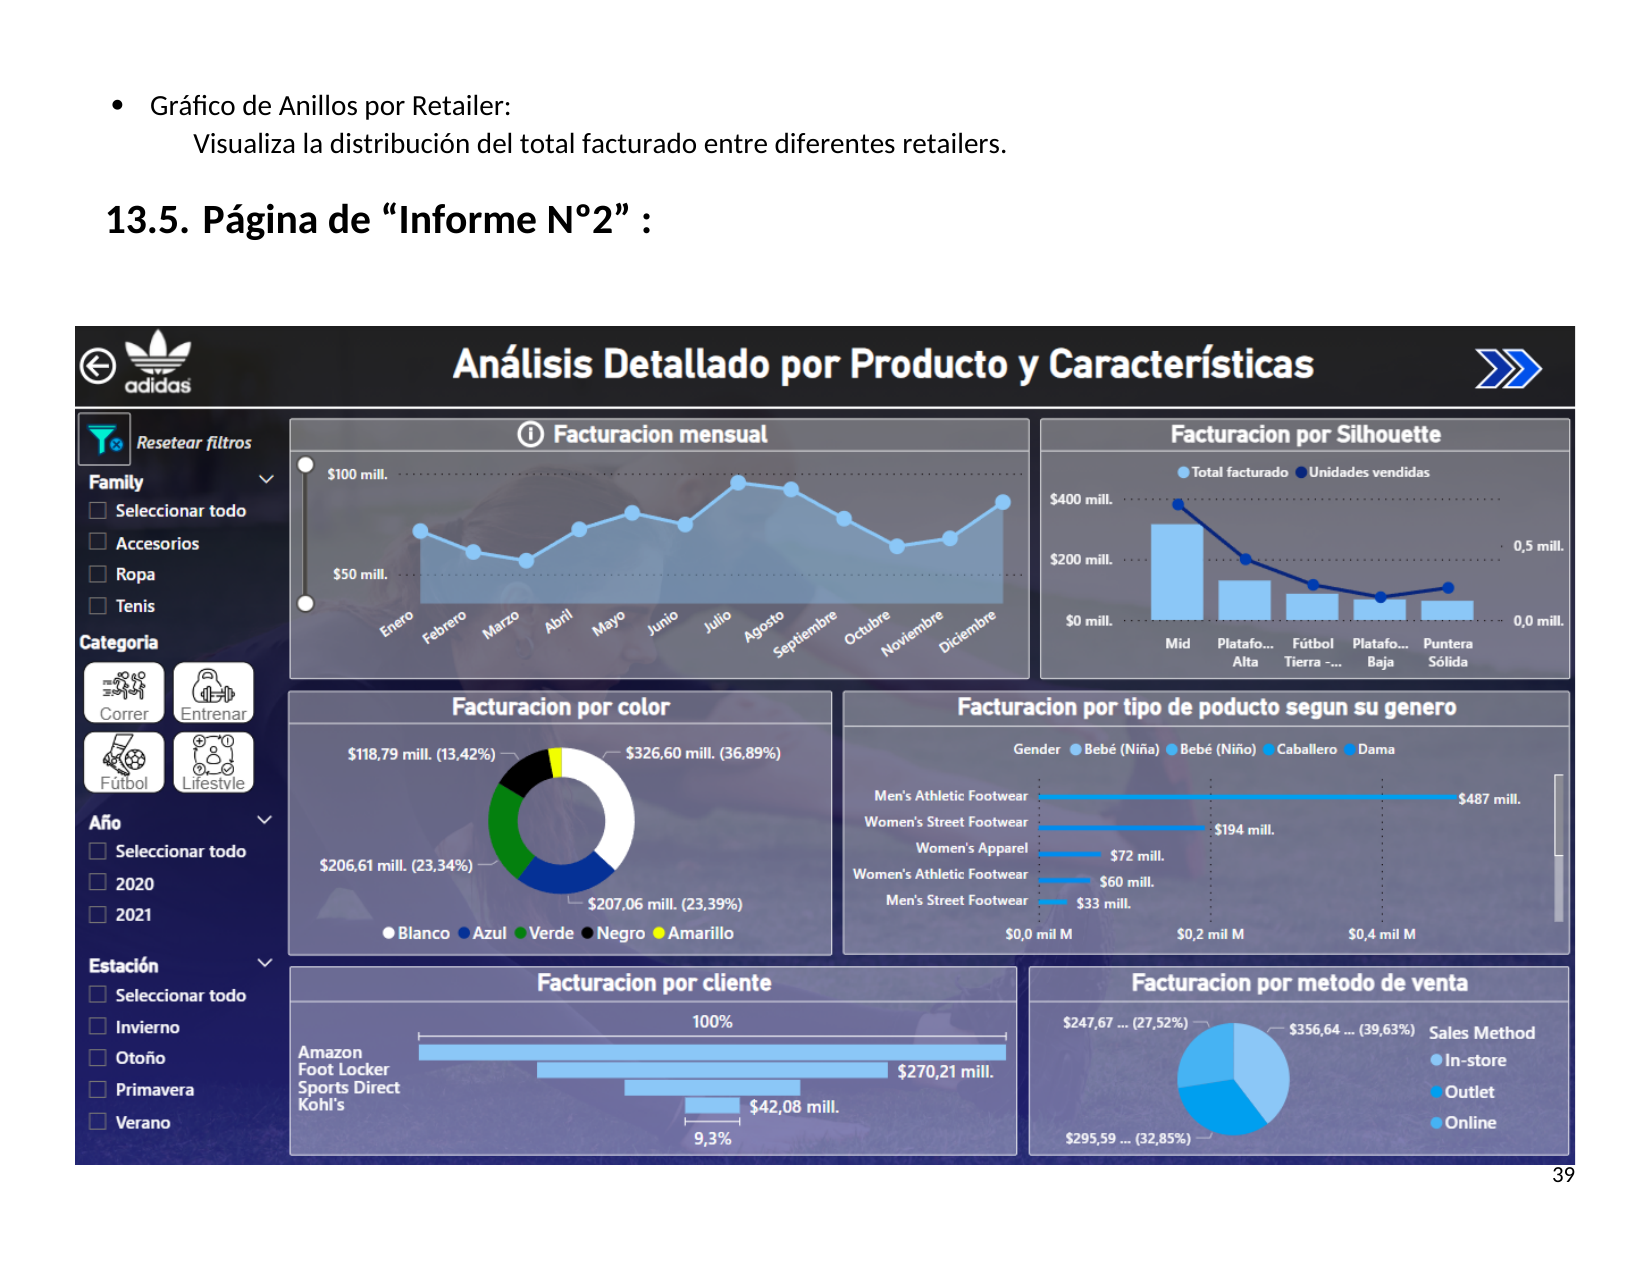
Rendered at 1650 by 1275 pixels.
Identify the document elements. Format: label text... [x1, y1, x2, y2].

list Página de “Informe Nº2” : Segundo Informe: Análisis Detallado por Producto y Características [104, 193, 1575, 299]
list Gráfico de Anillos por Retailer: Visualiza la distribución del total facturado entre diferentes retailers. [112, 87, 1575, 191]
picture [75, 326, 1575, 1165]
